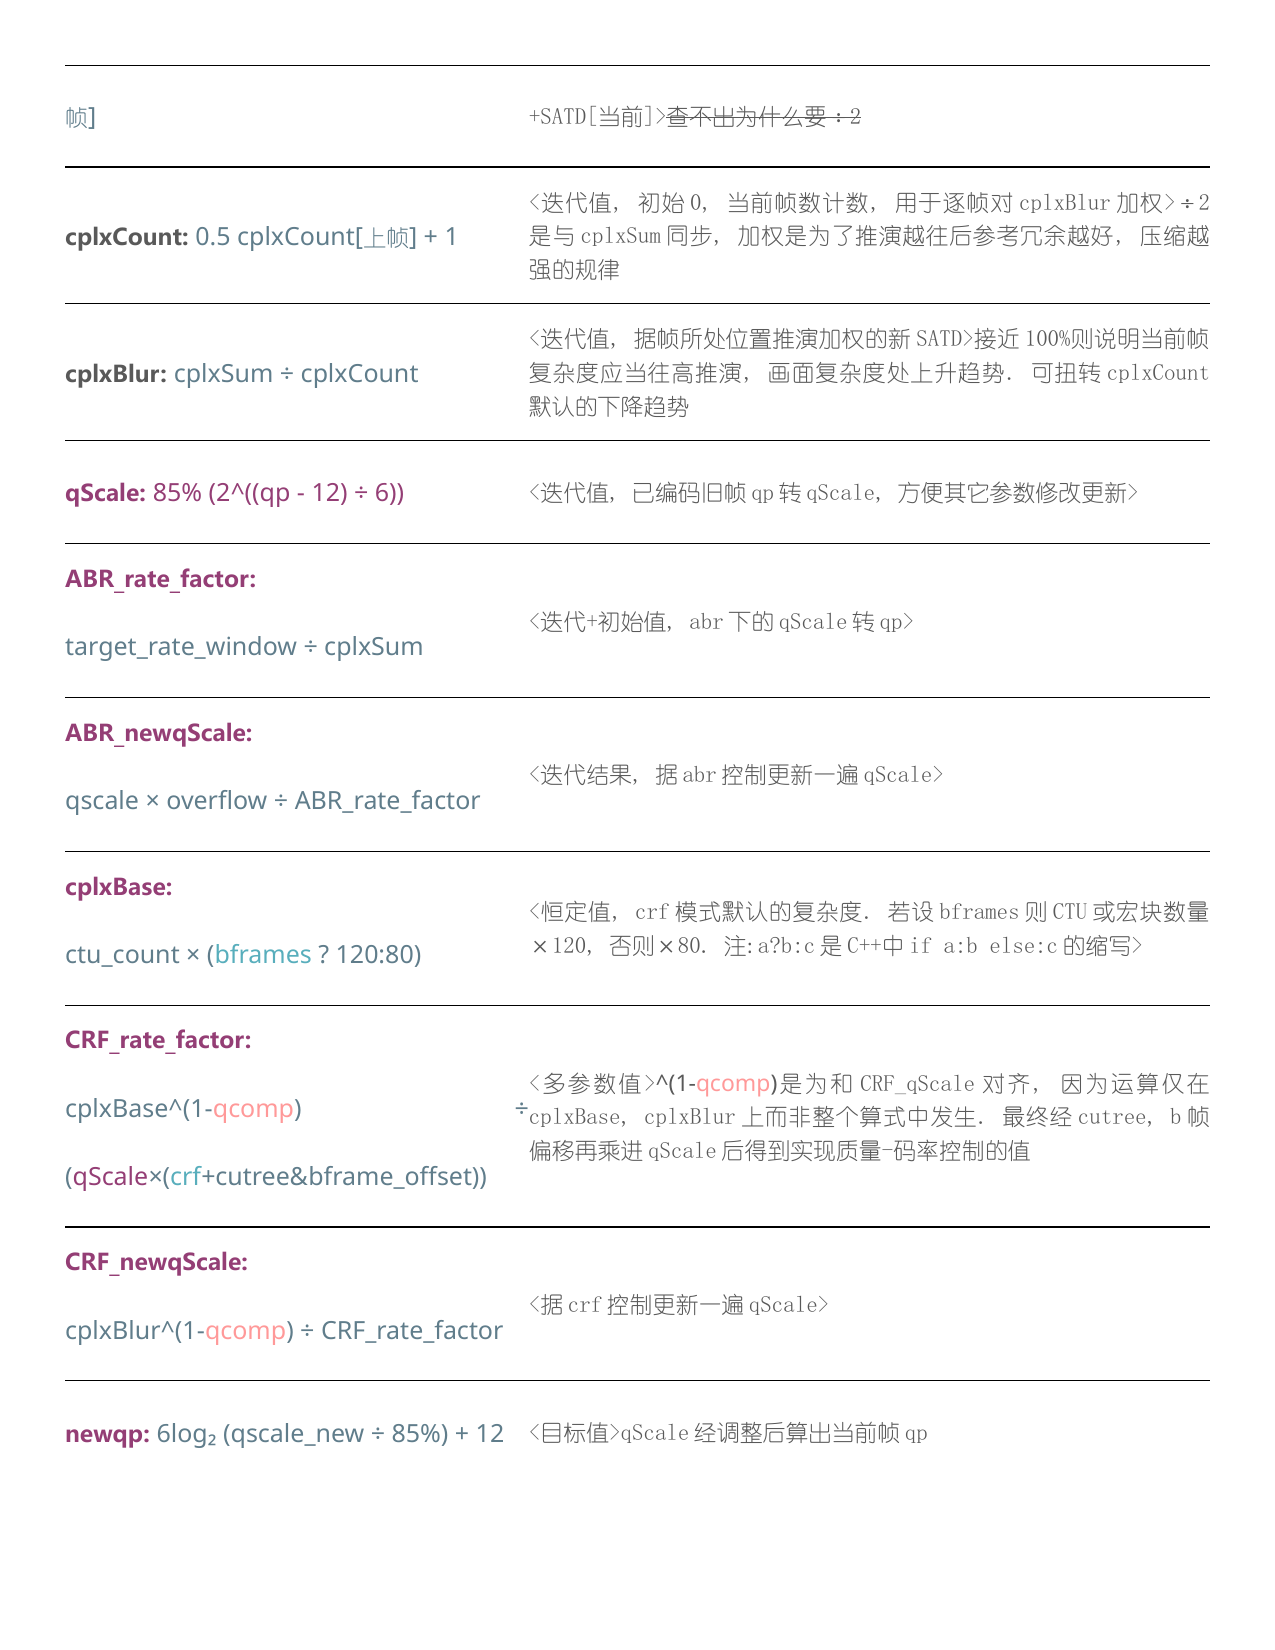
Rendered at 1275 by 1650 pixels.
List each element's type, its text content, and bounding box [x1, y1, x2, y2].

table_cell CRF_newqScale: cplxBlur^(1-qcomp) ÷ CRF_rate_factor [65, 1228, 529, 1380]
table_cell <迭代值, 初始0, 当前帧数计数, 用于逐帧对cplxBlur加权>÷2是与cplxSum同步, 加权是为了推演越往后参考冗余越好, 压缩越强的规律 [529, 168, 1210, 303]
table_cell <多参数值>^(1-qcomp)是为和CRF_qScale对齐, 因为运算仅在cplxBase, cplxBlur上而非整个算式中发生. 最终经cutree, b帧偏移再乘进qScale后得到实现质量-码率控制的值 [529, 1006, 1210, 1226]
table_cell <迭代值, 已编码旧帧qp转qScale, 方便其它参数修改更新> [529, 441, 1210, 543]
table_cell <迭代值, 据帧所处位置推演加权的新SATD>接近100%则说明当前帧复杂度应当往高推演, 画面复杂度处上升趋势. 可扭转cplxCount默认的下降趋势 [529, 304, 1210, 440]
table_cell ABR_rate_factor: target_rate_window ÷ cplxSum [65, 544, 529, 697]
table_cell <迭代结果, 据abr控制更新一遍qScale> [529, 698, 1210, 851]
table_cell cplxBlur: cplxSum ÷ cplxCount [65, 304, 529, 440]
table_cell <迭代+初始值, abr下的qScale转qp> [529, 544, 1210, 697]
table_cell <恒定值, crf模式默认的复杂度. 若设bframes则CTU或宏块数量×120, 否则×80. 注: a?b:c是C++中if a:b else:c的缩写> [529, 852, 1210, 1005]
table_cell CRF_rate_factor: cplxBase^(1-qcomp) ÷ (qScale×(crf+cutree&bframe_offset)) [65, 1006, 529, 1226]
table_cell ABR_newqScale: qscale × overflow ÷ ABR_rate_factor [65, 698, 529, 851]
table_cell <据crf控制更新一遍qScale> [529, 1228, 1210, 1380]
table_cell qScale: 85% (2^((qp - 12) ÷ 6)) [65, 441, 529, 543]
table_cell cplxCount: 0.5 cplxCount[上帧] + 1 [65, 168, 529, 303]
table_cell <目标值>qScale经调整后算出当前帧qp [529, 1381, 1210, 1483]
table_cell cplxBase: ctu_count × (bframes ? 120:80) [65, 852, 529, 1005]
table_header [529, 66, 1210, 166]
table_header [65, 66, 529, 166]
table_cell newqp: 6log₂ (qscale_new ÷ 85%) + 12 [65, 1381, 529, 1483]
